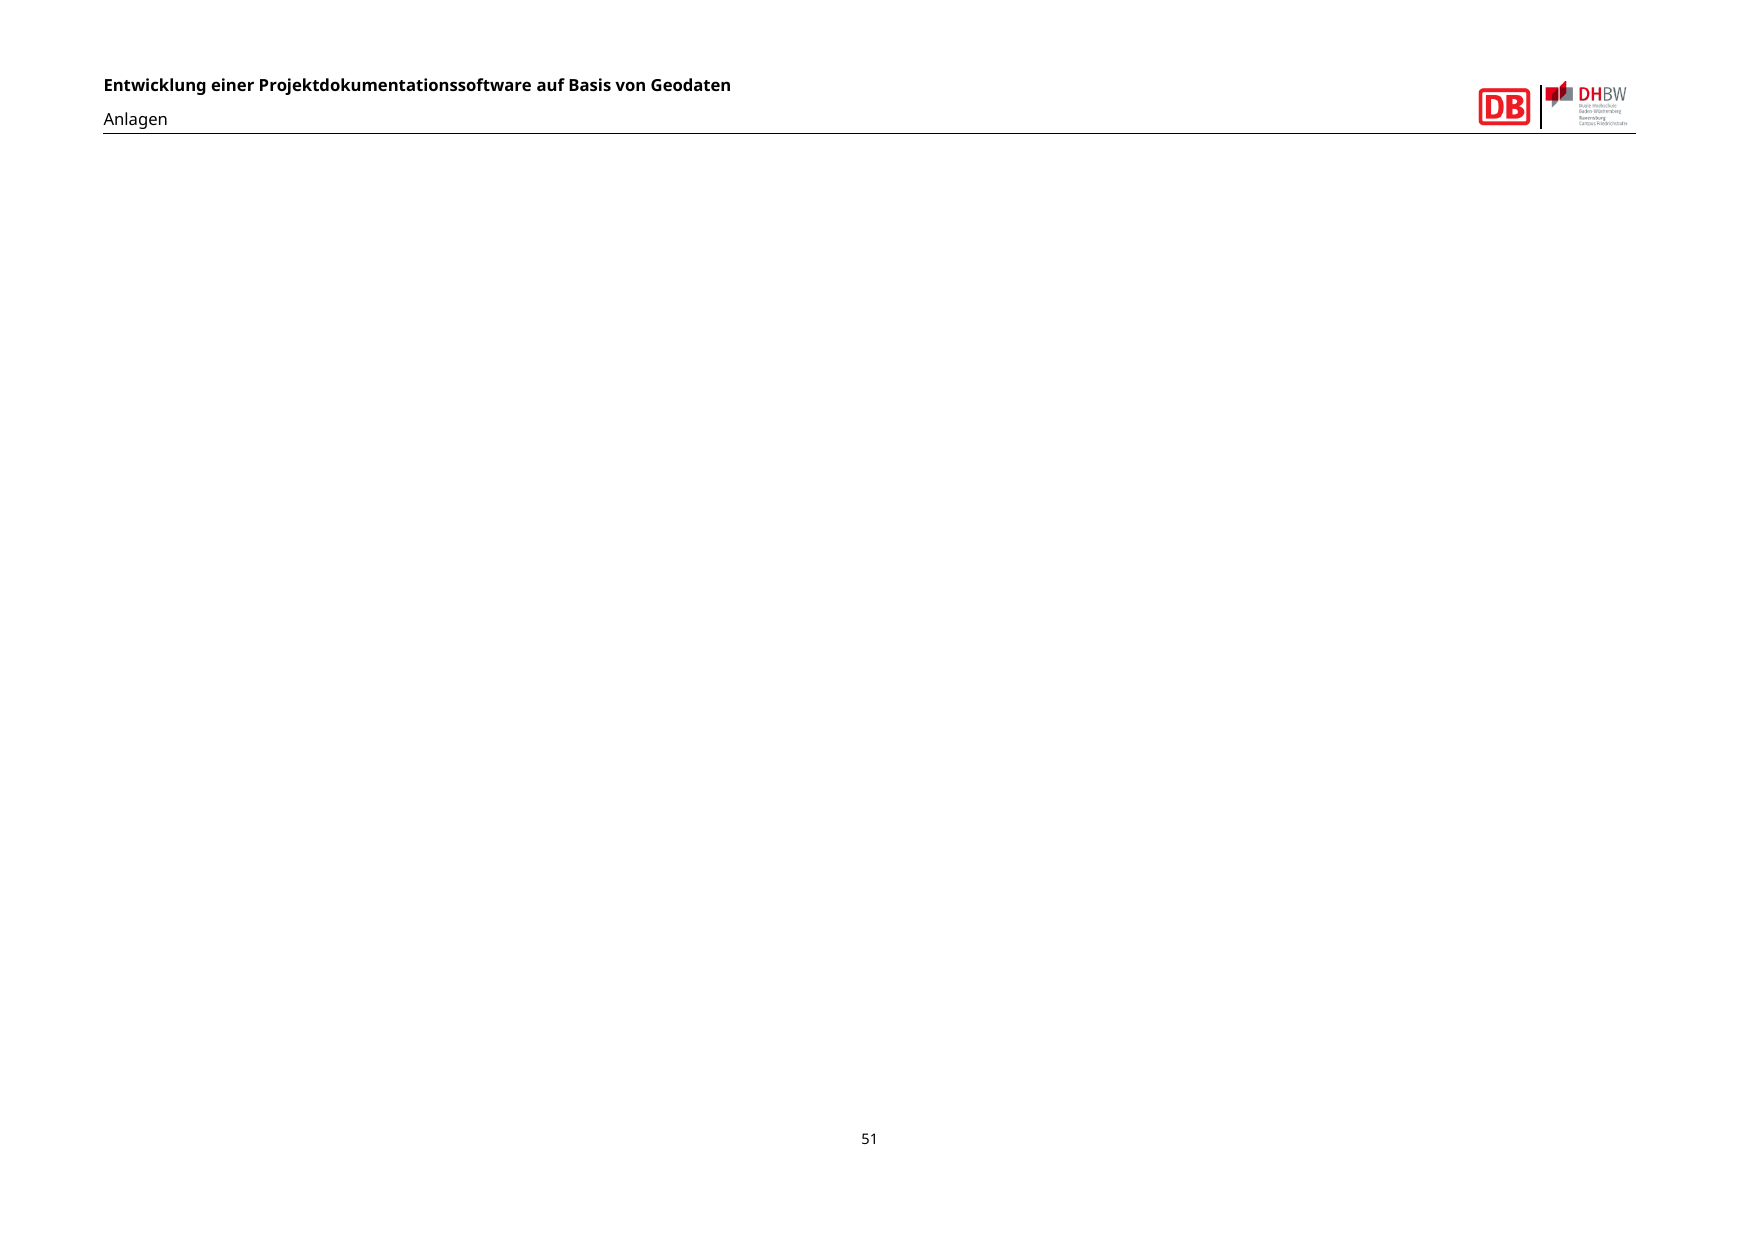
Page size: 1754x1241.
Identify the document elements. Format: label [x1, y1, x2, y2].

picture [1478, 88, 1531, 126]
picture [1545, 81, 1628, 126]
